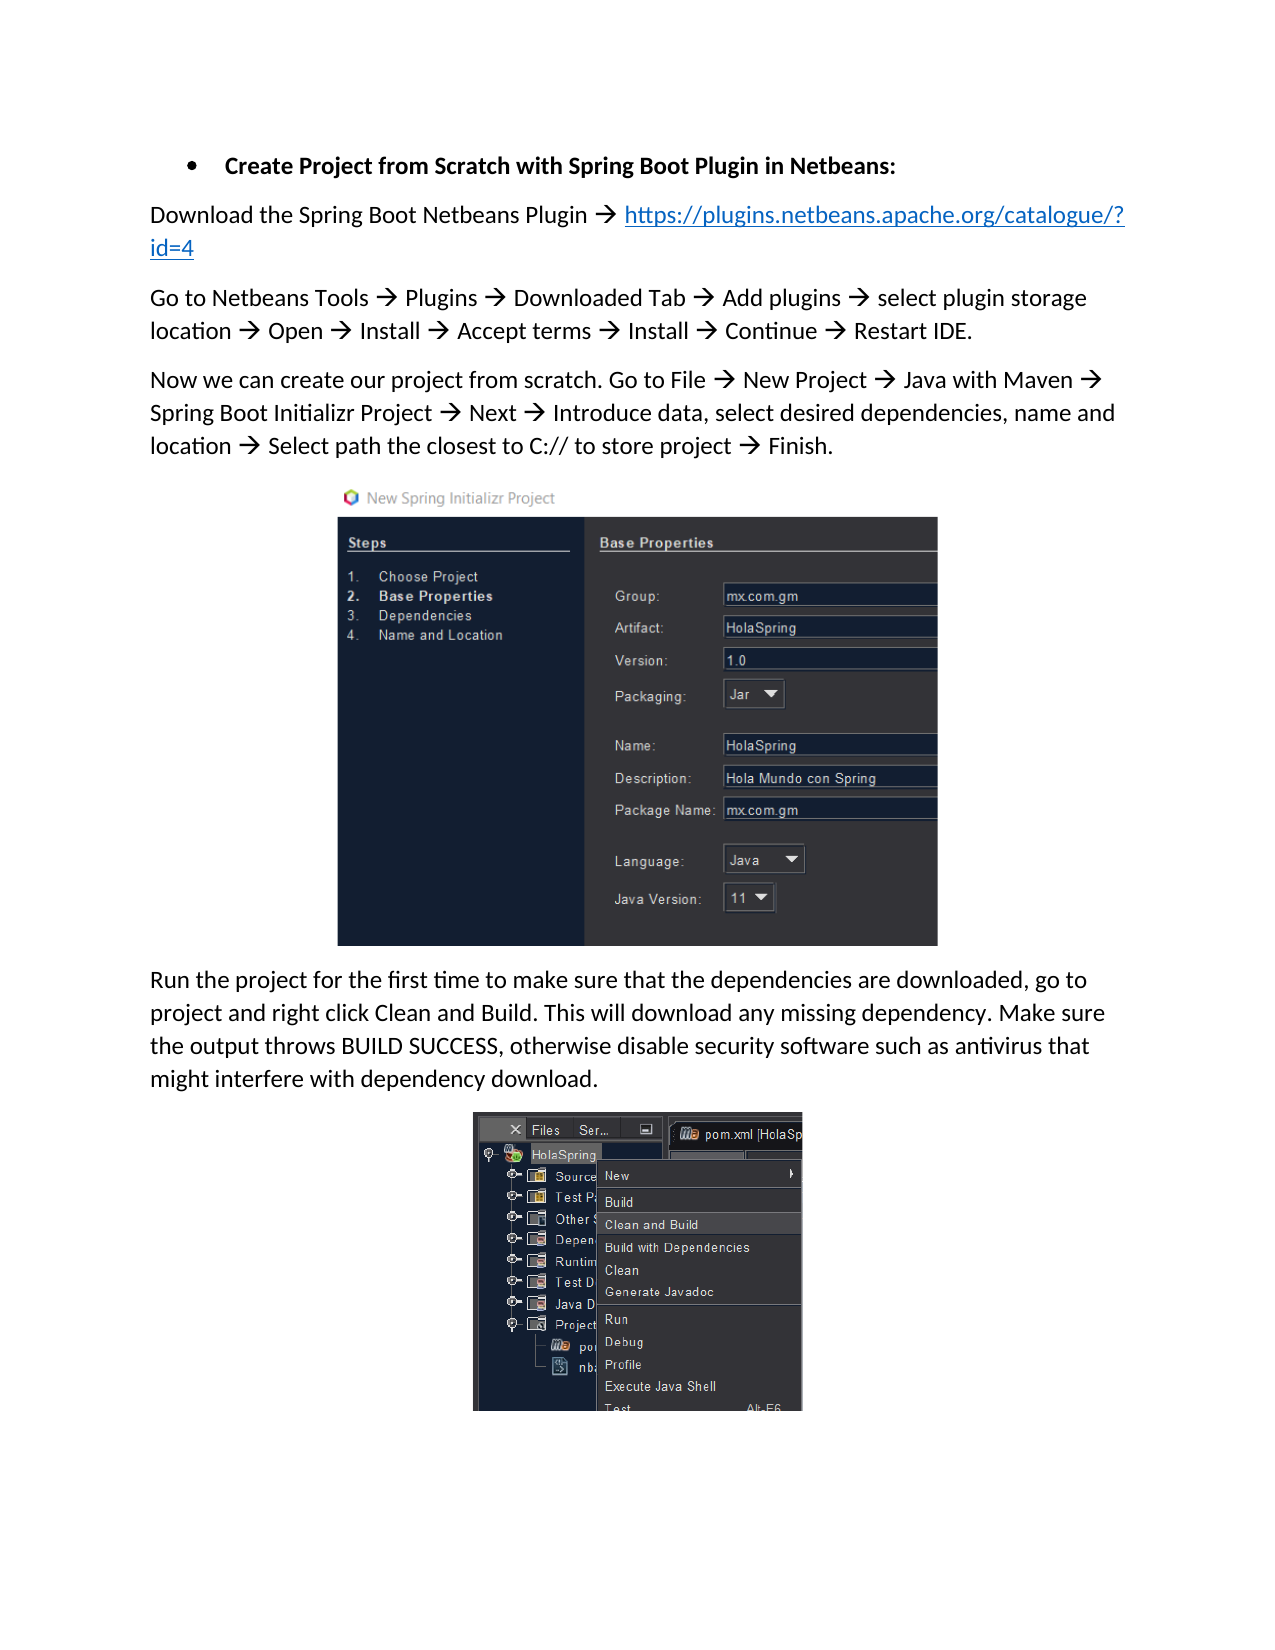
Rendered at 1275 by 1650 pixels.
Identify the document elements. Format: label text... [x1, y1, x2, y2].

picture [337, 480, 938, 946]
text Run the project for the first time to make sure that the dependencies are downloaded, go to project and right click Clean and Build. This will download any missing dependency. Make sure the output throws BUILD SUCCESS, otherwise disable security software such as antivirus that might interfere with dependency download. [150, 964, 1125, 1093]
text Now we can create our project from scratch. Go to File New Project Java with Maven Spring Boot Initializr Project Next Introduce data, select desired dependencies, name and location Select path the closest to C:// to store project Finish. [150, 364, 1125, 461]
picture [472, 1112, 803, 1411]
list Create Project from Scratch with Spring Boot Plugin in Netbeans: [187, 150, 1125, 181]
text Download the Spring Boot Netbeans Plugin https://plugins.netbeans.apache.org/catalogue/?id=4 [150, 199, 1125, 263]
text Go to Netbeans Tools Plugins Downloaded Tab Add plugins select plugin storage location Open Install Accept terms Install Continue Restart IDE. [150, 282, 1125, 346]
